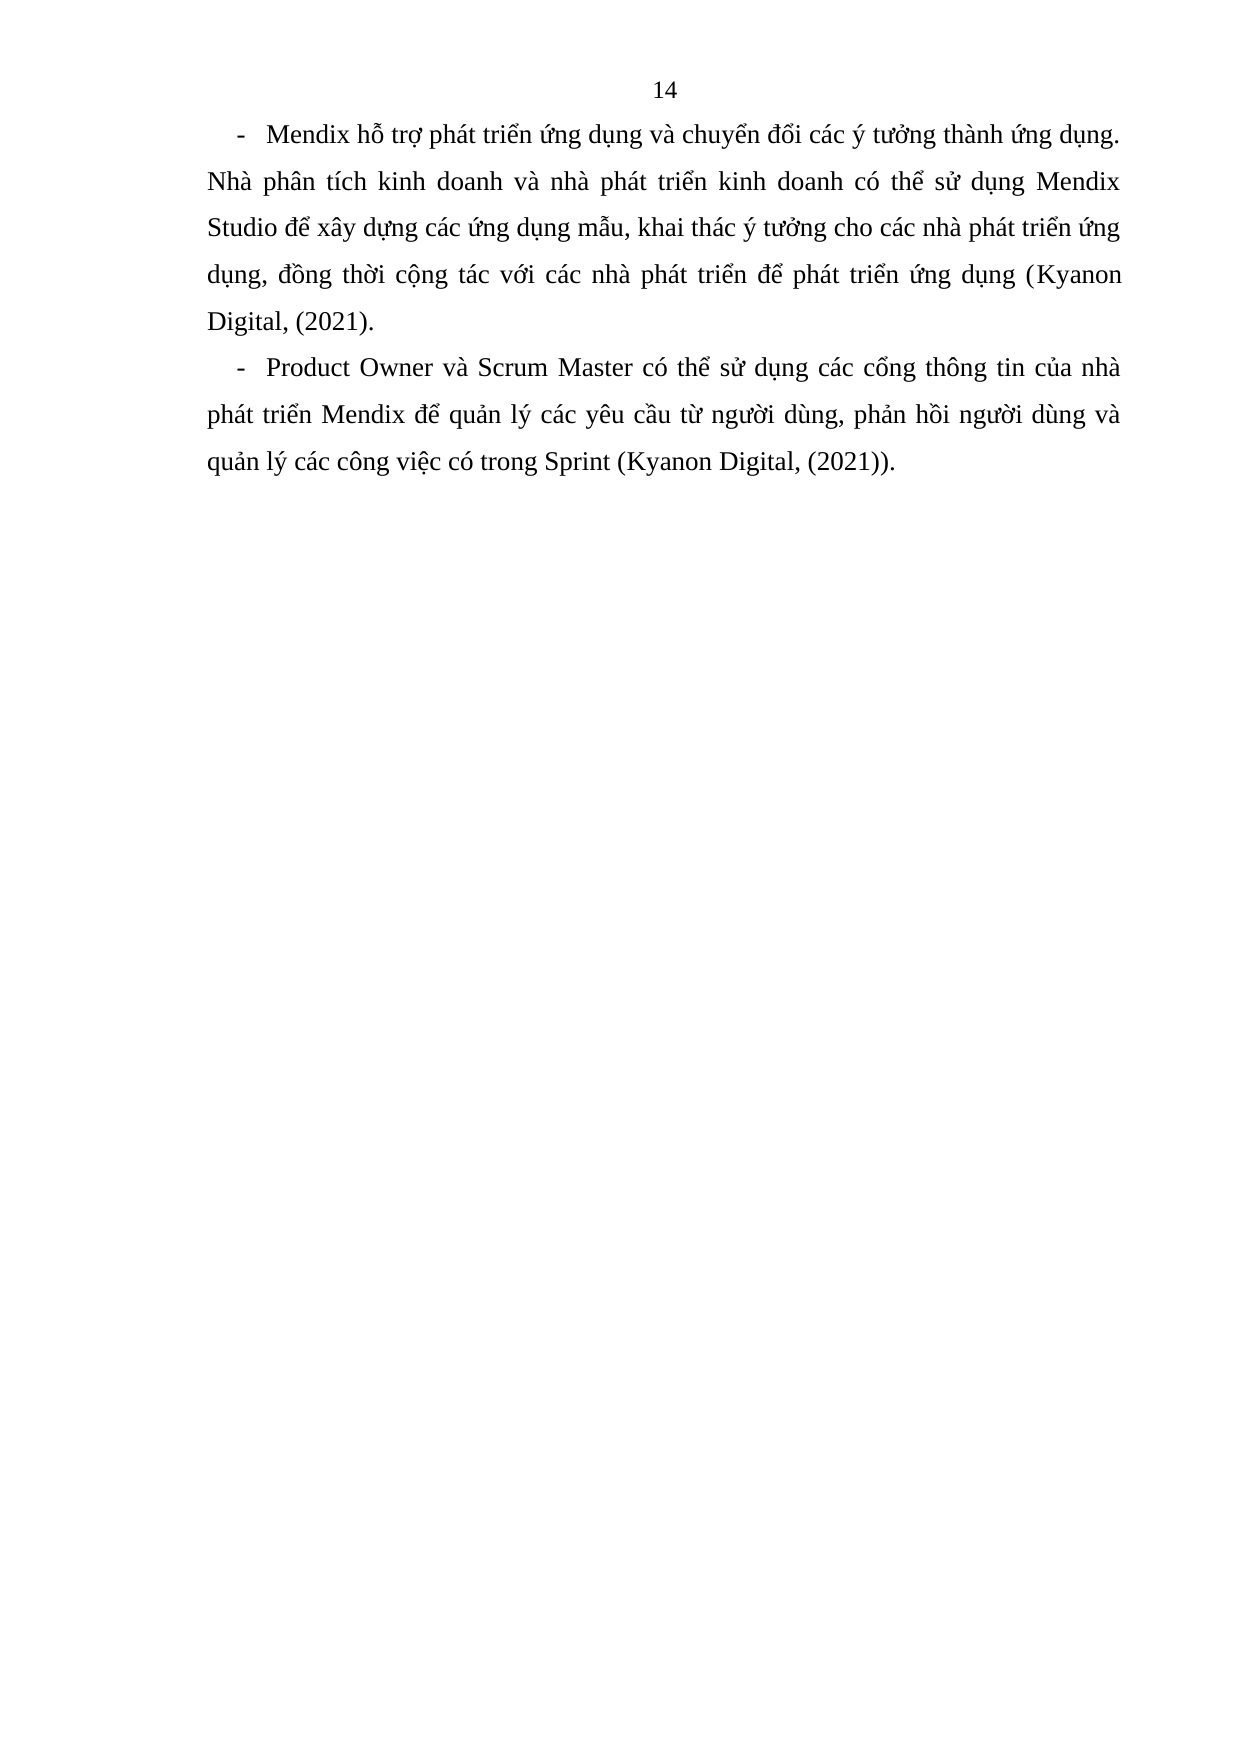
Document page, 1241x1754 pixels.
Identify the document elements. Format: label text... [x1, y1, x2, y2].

list Product Owner và Scrum Master có thể sử dụng các cổng thông tin của nhà phát triển Mendix để quản lý các yêu cầu từ người dùng, phản hồi người dùng và quản lý các công việc có trong Sprint (Kyanon Digital, (2021)). [207, 351, 1122, 476]
list Mendix hỗ trợ phát triển ứng dụng và chuyển đổi các ý tưởng thành ứng dụng. Nhà phân tích kinh doanh và nhà phát triển kinh doanh có thể sử dụng Mendix Studio để xây dựng các ứng dụng mẫu, khai thác ý tưởng cho các nhà phát triển ứng dụng, đồng thời cộng tác với các nhà phát triển để phát triển ứng dụng (Kyanon Digital, (2021). [207, 118, 1122, 336]
